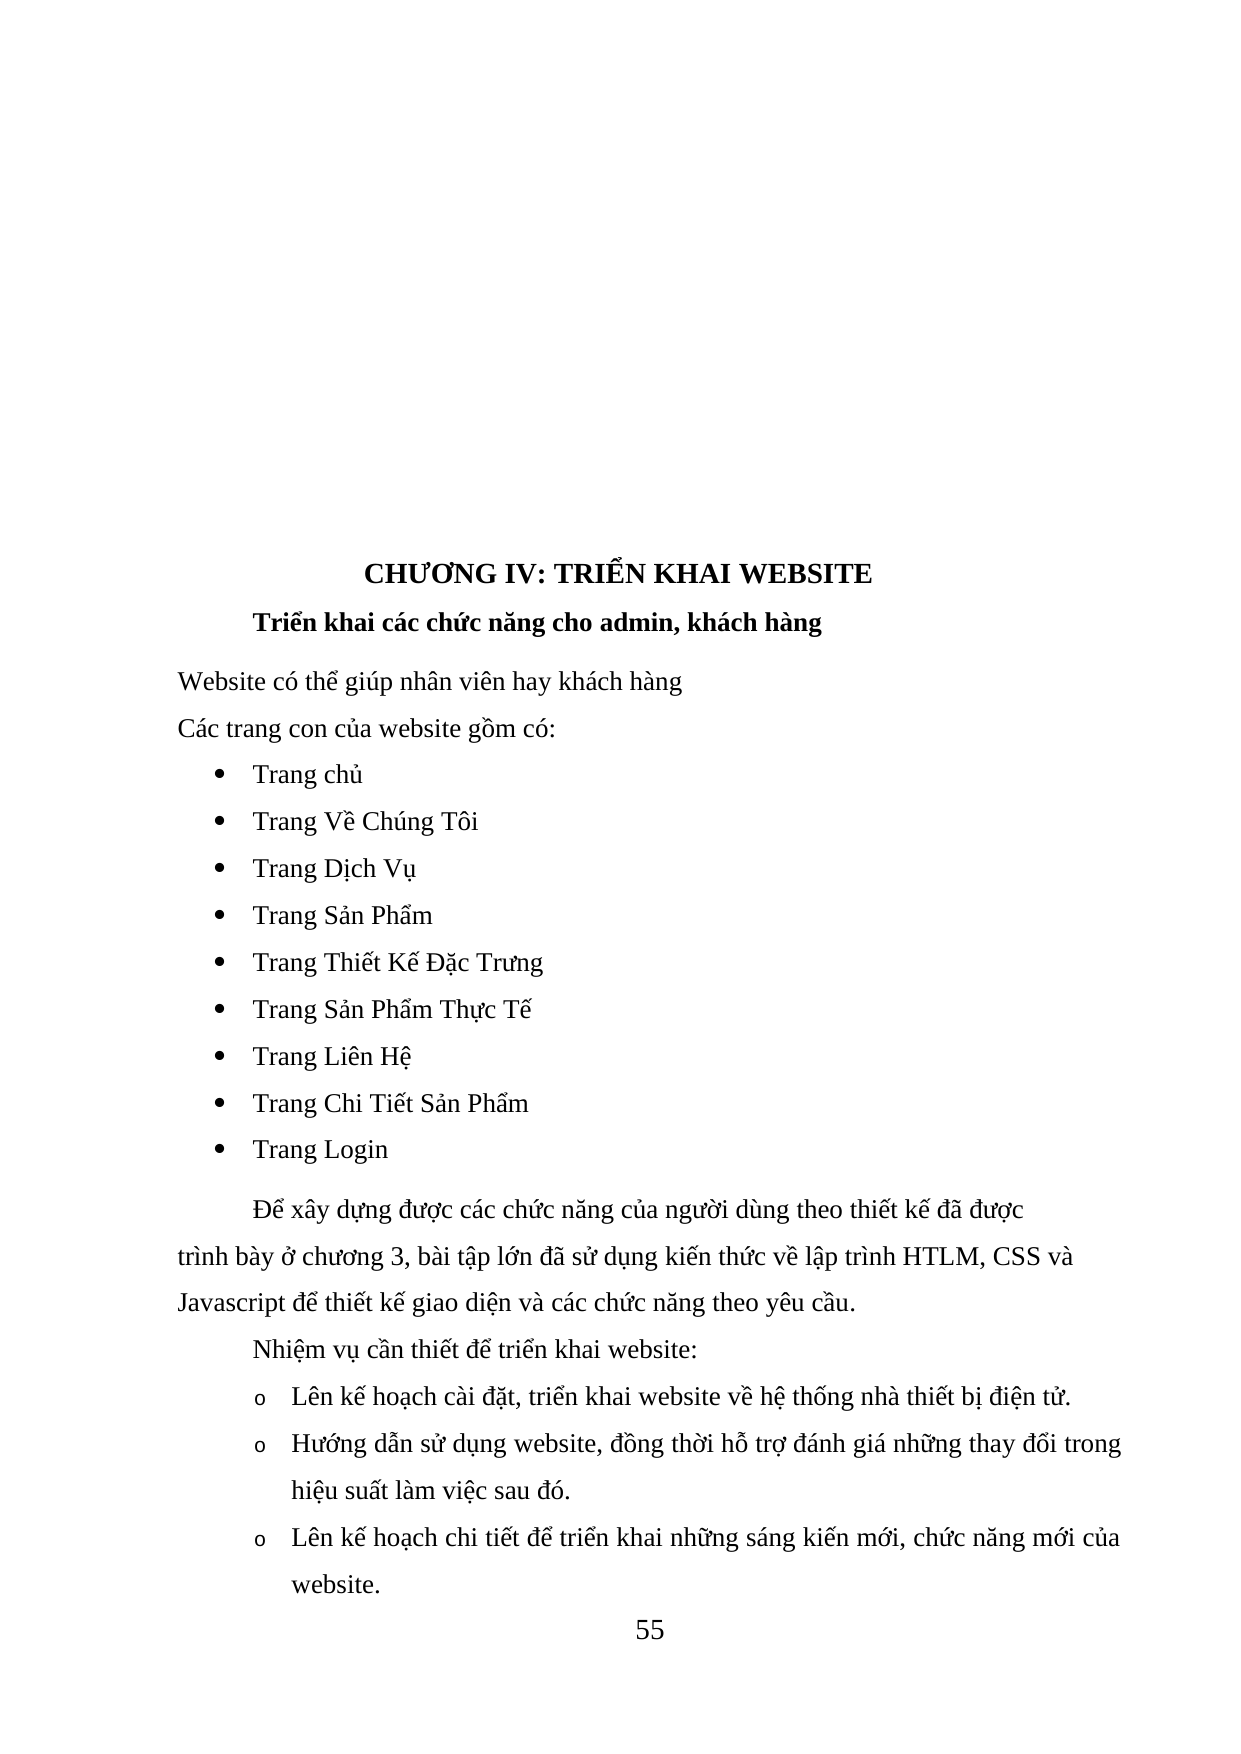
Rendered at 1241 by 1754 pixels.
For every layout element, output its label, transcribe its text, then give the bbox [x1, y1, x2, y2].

list Lên kế hoạch cài đặt, triển khai website về hệ thống nhà thiết bị điện tử. [254, 1379, 1122, 1411]
text Các trang con của website gồm có: [177, 712, 1122, 743]
list Trang Liên Hệ [215, 1040, 1122, 1071]
list Trang Dịch Vụ [215, 852, 1122, 883]
list Lên kế hoạch chi tiết để triển khai những sáng kiến mới, chức năng mới của website. [254, 1521, 1122, 1599]
list Trang Thiết Kế Đặc Trưng [215, 946, 1122, 977]
text Website có thể giúp nhân viên hay khách hàng [177, 665, 1122, 696]
text Nhiệm vụ cần thiết để triển khai website: [252, 1333, 1122, 1364]
list Trang Sản Phẩm Thực Tế [215, 993, 1122, 1024]
text Triển khai các chức năng cho admin, khách hàng [177, 606, 1122, 637]
text trình bày ở chương 3, bài tập lớn đã sử dụng kiến thức về lập trình HTLM, CSS và Javascript để thiết kế giao diện và các chức năng theo yêu cầu. [177, 1239, 1122, 1317]
list Trang Chi Tiết Sản Phẩm [215, 1087, 1122, 1118]
list Trang Sản Phẩm [215, 899, 1122, 930]
list Trang chủ [215, 758, 1122, 790]
text Để xây dựng được các chức năng của người dùng theo thiết kế đã được [177, 1193, 1122, 1224]
subtitle CHƯƠNG IV: TRIỂN KHAI WEBSITE [252, 556, 1122, 589]
list Trang Về Chúng Tôi [215, 805, 1122, 837]
list Trang Login [215, 1133, 1122, 1165]
list Hướng dẫn sử dụng website, đồng thời hỗ trợ đánh giá những thay đổi trong hiệu suất làm việc sau đó. [254, 1427, 1122, 1505]
